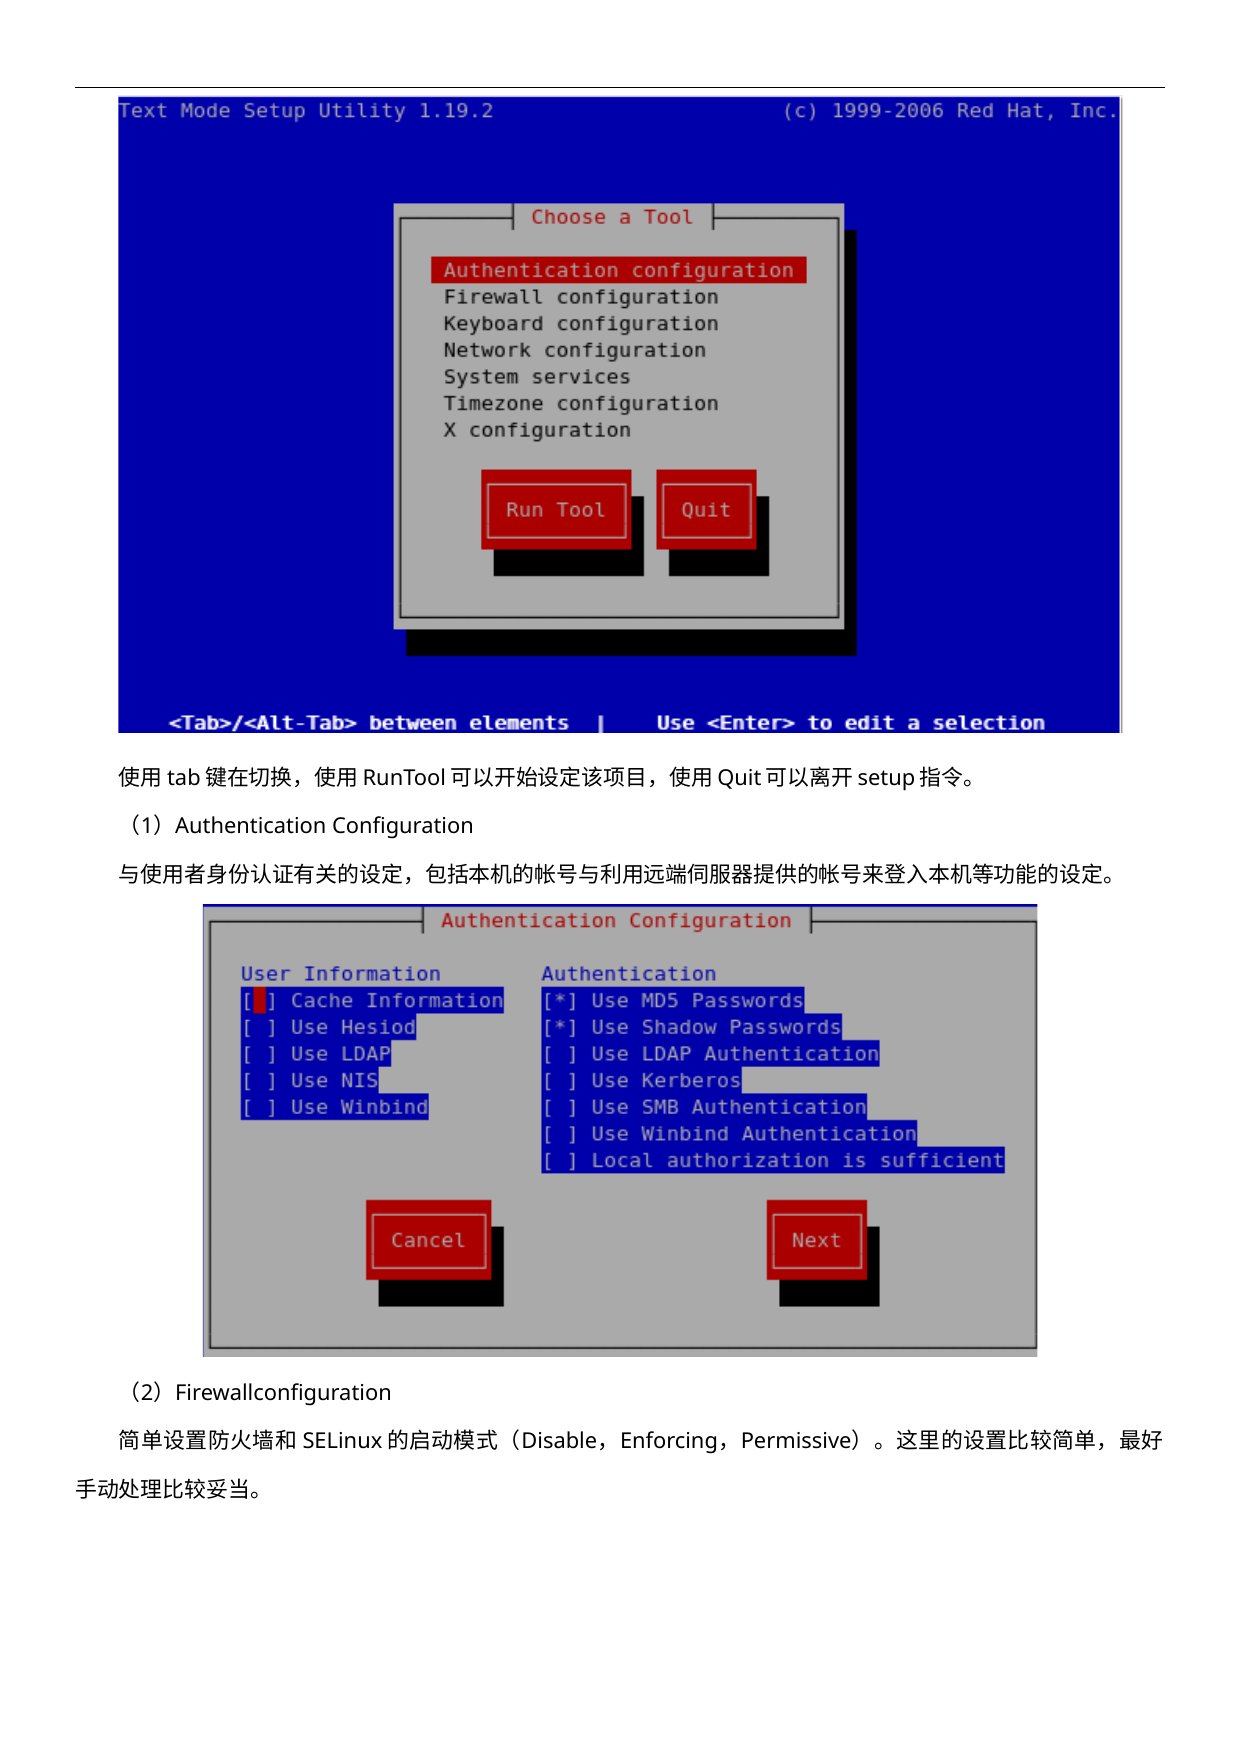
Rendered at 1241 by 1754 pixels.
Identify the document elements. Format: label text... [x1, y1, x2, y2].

text 使用tab键在切换，使用RunTool可以开始设定该项目，使用Quit可以离开setup指令。 [75, 760, 1165, 792]
text （2）Firewallconfiguration [75, 1375, 1165, 1407]
text 简单设置防火墙和SELinux的启动模式（Disable，Enforcing，Permissive）。这里的设置比较简单，最好手动处理比较妥当。 [75, 1423, 1165, 1504]
text 与使用者身份认证有关的设定，包括本机的帐号与利用远端伺服器提供的帐号来登入本机等功能的设定。 [75, 856, 1165, 889]
text （1）Authentication Configuration [75, 808, 1165, 841]
picture [117, 95, 1123, 733]
picture [202, 904, 1038, 1357]
